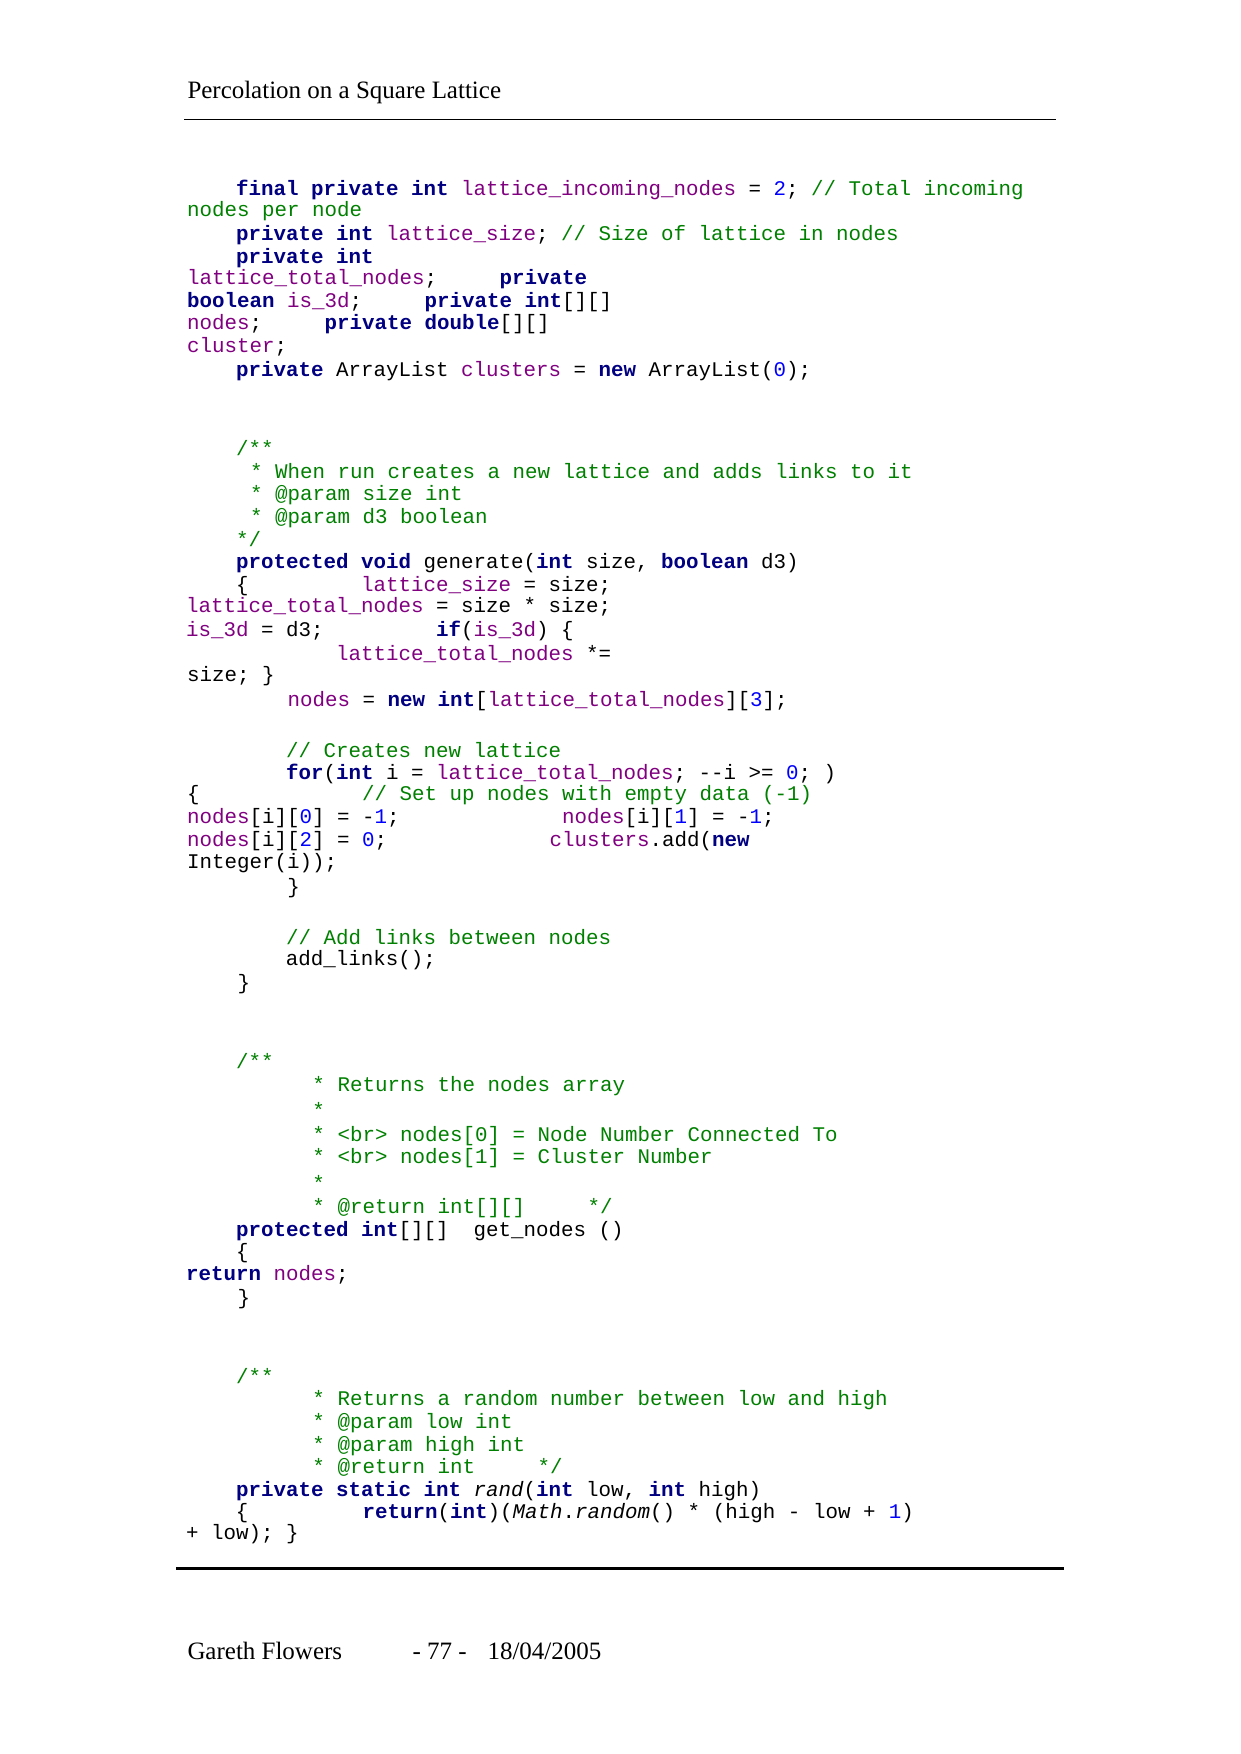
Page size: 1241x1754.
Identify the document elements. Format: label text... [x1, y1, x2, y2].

list <br> nodes[0] = Node Number Connected To [250, 1123, 1028, 1146]
list Returns the nodes array [250, 1073, 1028, 1096]
text /** [186, 438, 1028, 460]
list @param low int [250, 1410, 1028, 1433]
text /** [186, 1050, 1028, 1073]
text } [237, 1286, 1024, 1309]
text { lattice_size = size; lattice_total_nodes = size * size; is_3d = d3; if(is_3d) { [186, 573, 688, 642]
list @param size int [250, 483, 1028, 505]
text // Creates new lattice [186, 739, 1028, 762]
text */ [186, 528, 1028, 551]
list When run creates a new lattice and adds links to it [250, 460, 1028, 483]
text } [237, 971, 1024, 994]
list @param high int [250, 1433, 1028, 1456]
text protected void generate(int size, boolean d3) [186, 551, 1028, 573]
text lattice_total_nodes *= size; } [186, 642, 663, 688]
list @return int */ [250, 1456, 1028, 1478]
text { return nodes; [186, 1241, 426, 1286]
text for(int i = lattice_total_nodes; --i >= 0; ) { // Set up nodes with empty data (-1) nodes[i][0] = -1; nodes[i][1] = -1; nodes[i][2] = 0; clusters.add(new Integer(i)); [186, 762, 838, 875]
text private int lattice_total_nodes; private boolean is_3d; private int[][] nodes; private double[][] cluster; [186, 245, 613, 359]
text private ArrayList clusters = new ArrayList(0); [187, 359, 1026, 381]
list Returns a random number between low and high [250, 1388, 1028, 1410]
text nodes = new int[lattice_total_nodes][3]; [287, 688, 1026, 711]
text // Add links between nodes add_links(); [186, 926, 751, 971]
list <br> nodes[1] = Cluster Number [250, 1146, 1028, 1168]
text protected int[][] get_nodes () [187, 1218, 1026, 1241]
text private int lattice_size; // Size of lattice in nodes [186, 223, 1028, 245]
text { return(int)(Math.random() * (high - low + 1) + low); } [186, 1501, 913, 1546]
list @return int[][] */ [250, 1196, 1028, 1218]
text /** [186, 1365, 1028, 1388]
text } [287, 875, 1024, 898]
text private static int rand(int low, int high) [186, 1478, 1028, 1501]
list @param d3 boolean [250, 505, 1028, 528]
text final private int lattice_incoming_nodes = 2; // Total incoming nodes per node [186, 177, 1028, 223]
